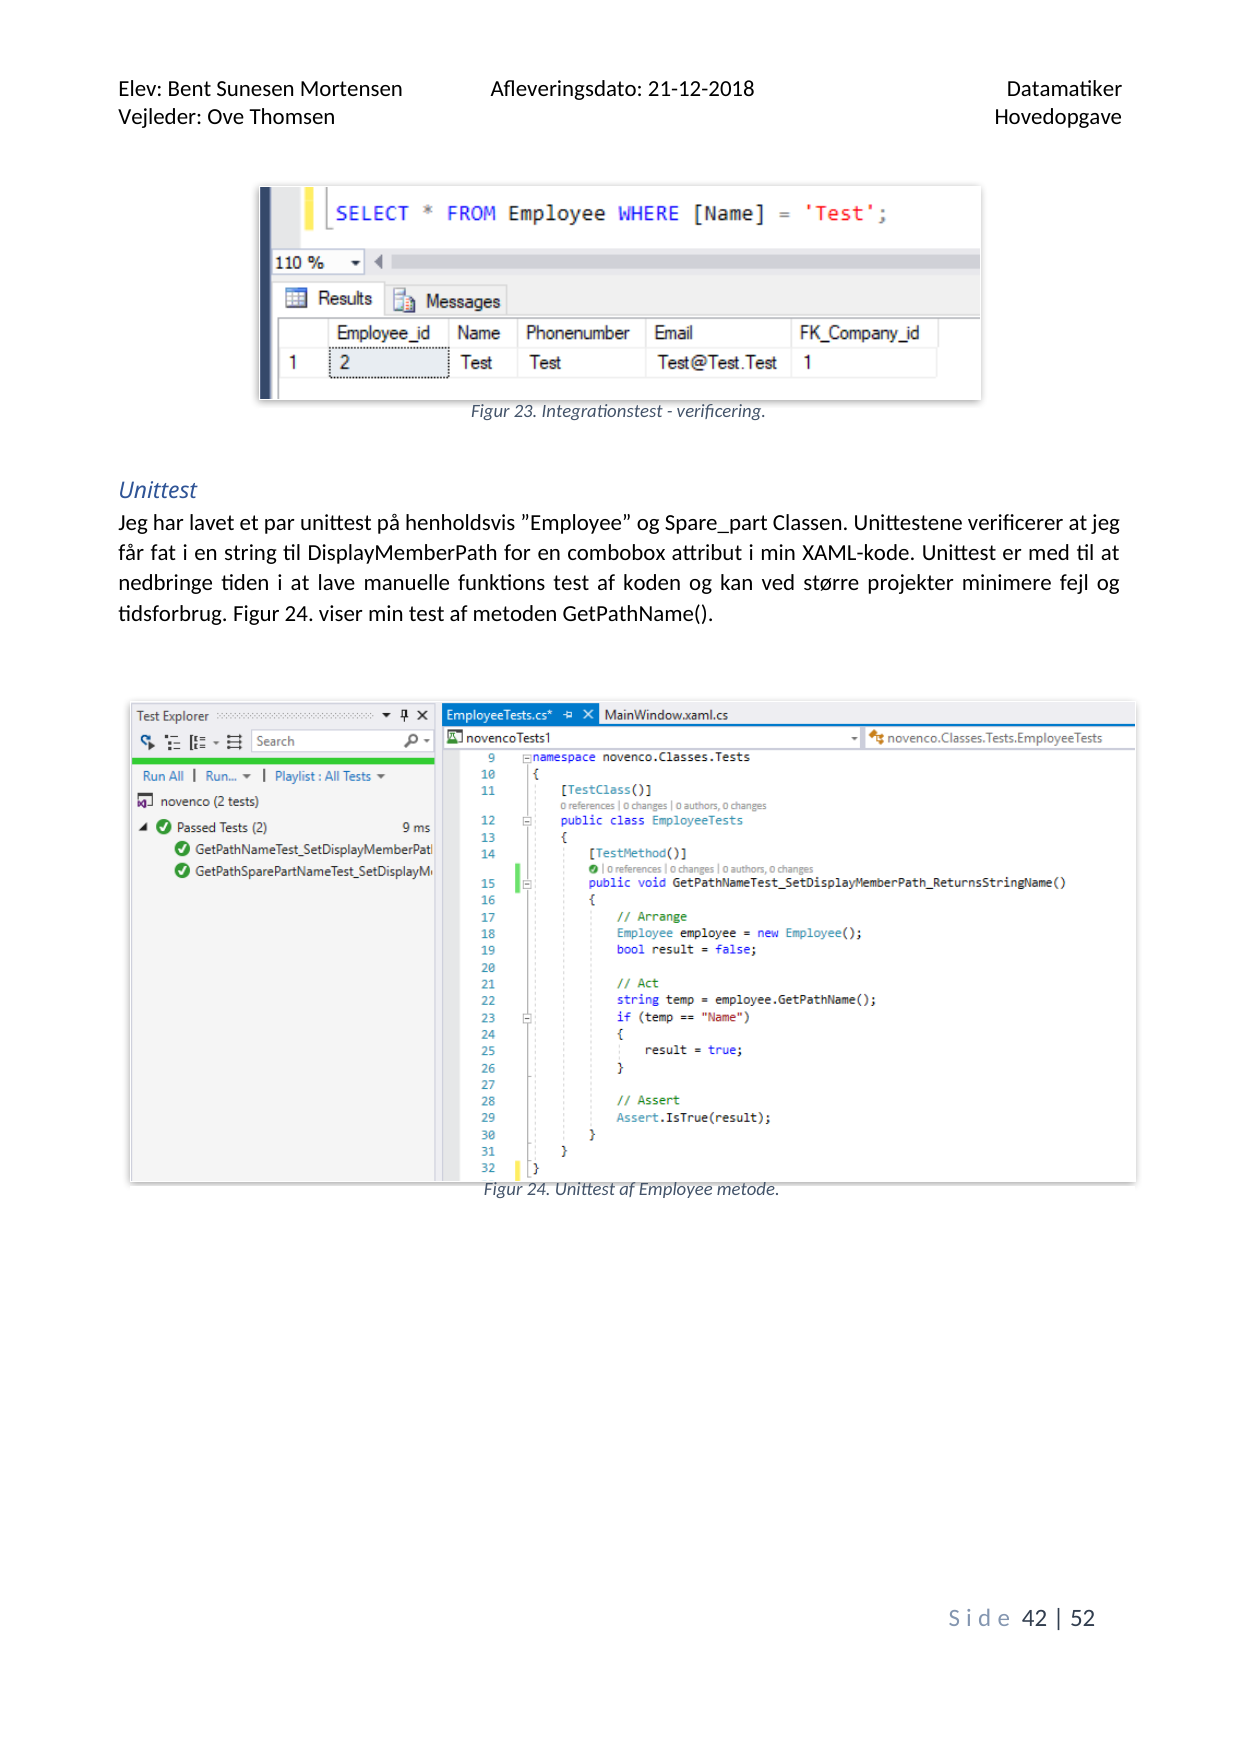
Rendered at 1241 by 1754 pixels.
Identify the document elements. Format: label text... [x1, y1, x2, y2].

picture [131, 702, 1135, 1181]
subtitle Unittest [118, 474, 1122, 506]
picture [260, 187, 980, 399]
text Jeg har lavet et par unittest på henholdsvis ”Employee” og Spare_part Classen. Unittestene verificerer at jeg får fat i en string til DisplayMemberPath for en combobox attribut i min XAML-kode. Unittest er med til at nedbringe tiden i at lave manuelle funktions test af koden og kan ved større projekter minimere fejl og tidsforbrug. Figur 24. viser min test af metoden GetPathName(). [118, 508, 1122, 627]
